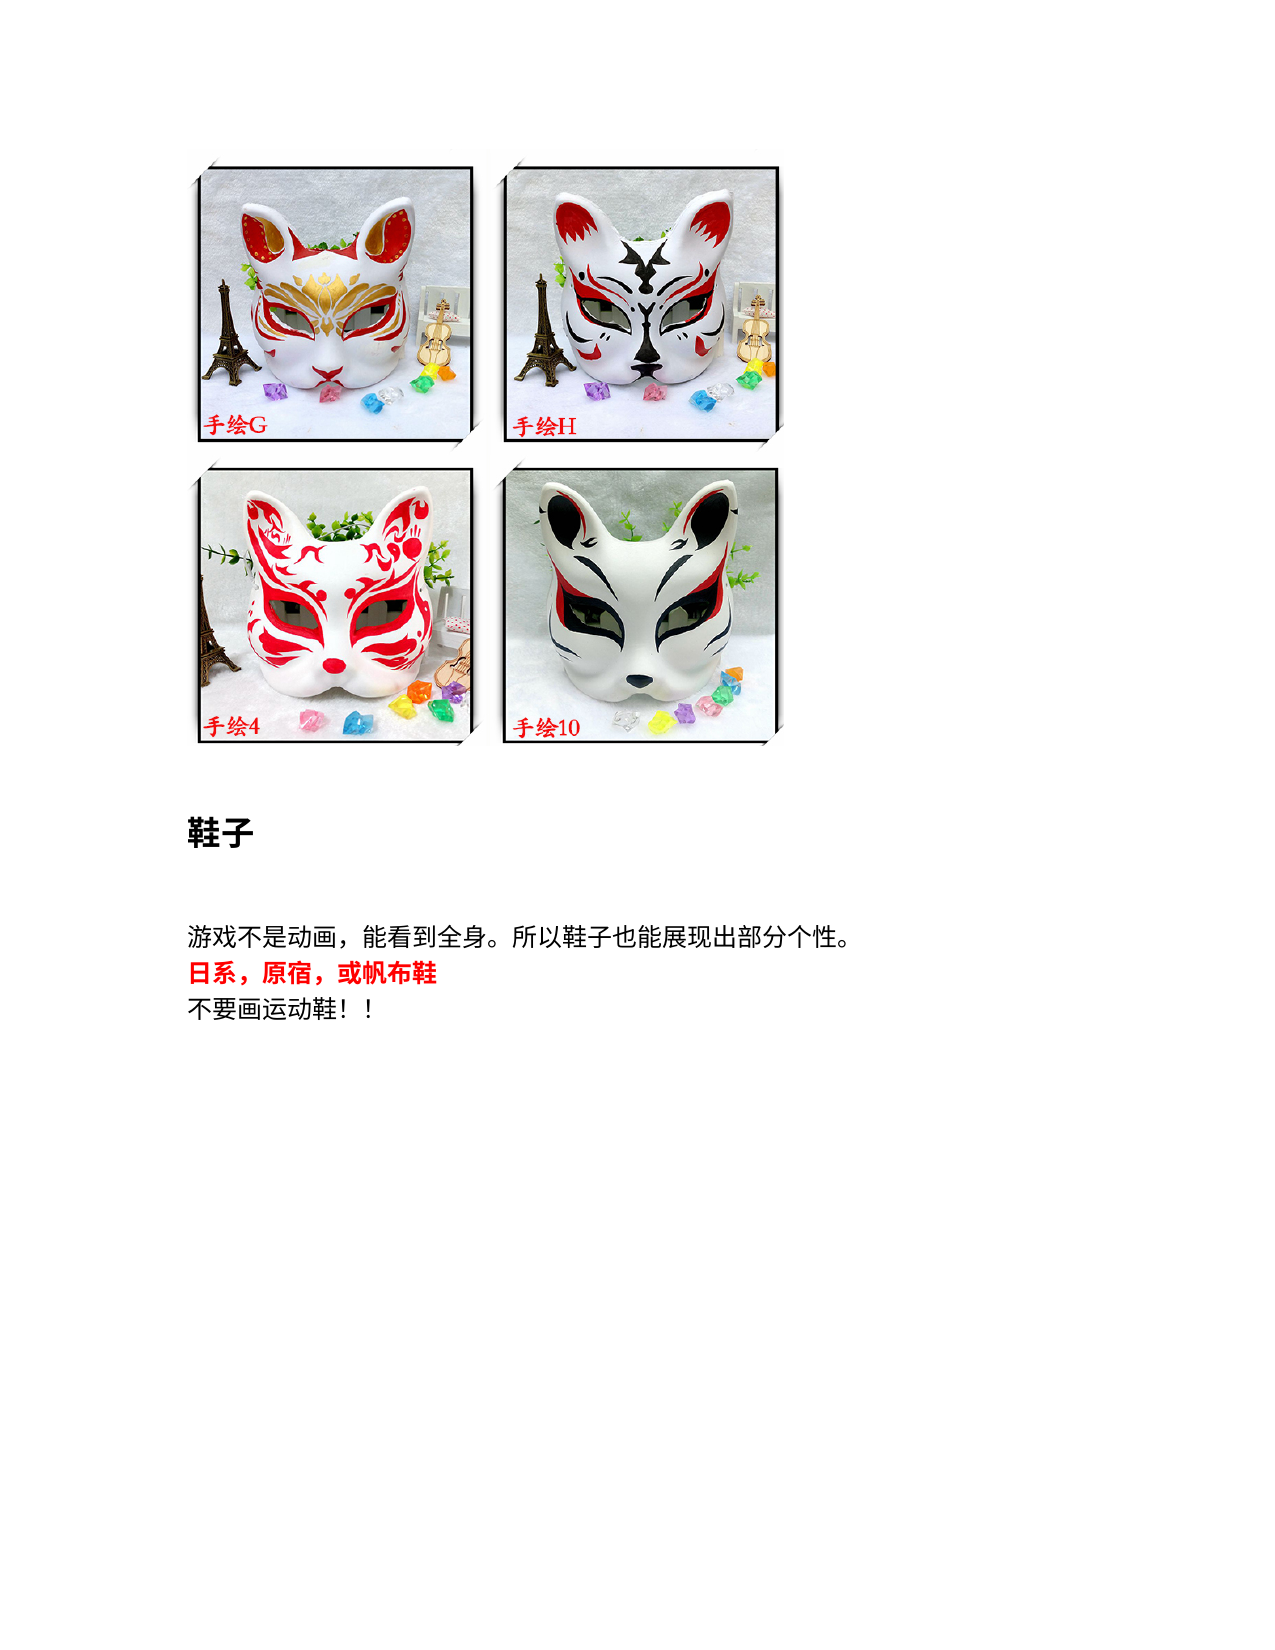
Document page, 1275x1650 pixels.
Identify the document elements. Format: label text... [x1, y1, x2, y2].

text 日系，原宿，或帆布鞋 [187, 954, 1087, 990]
text 游戏不是动画，能看到全身。所以鞋子也能展现出部分个性。 [187, 917, 1087, 954]
text 不要画运动鞋！！ [187, 990, 1087, 1026]
subtitle 鞋子 [187, 807, 1087, 855]
picture [187, 149, 784, 746]
